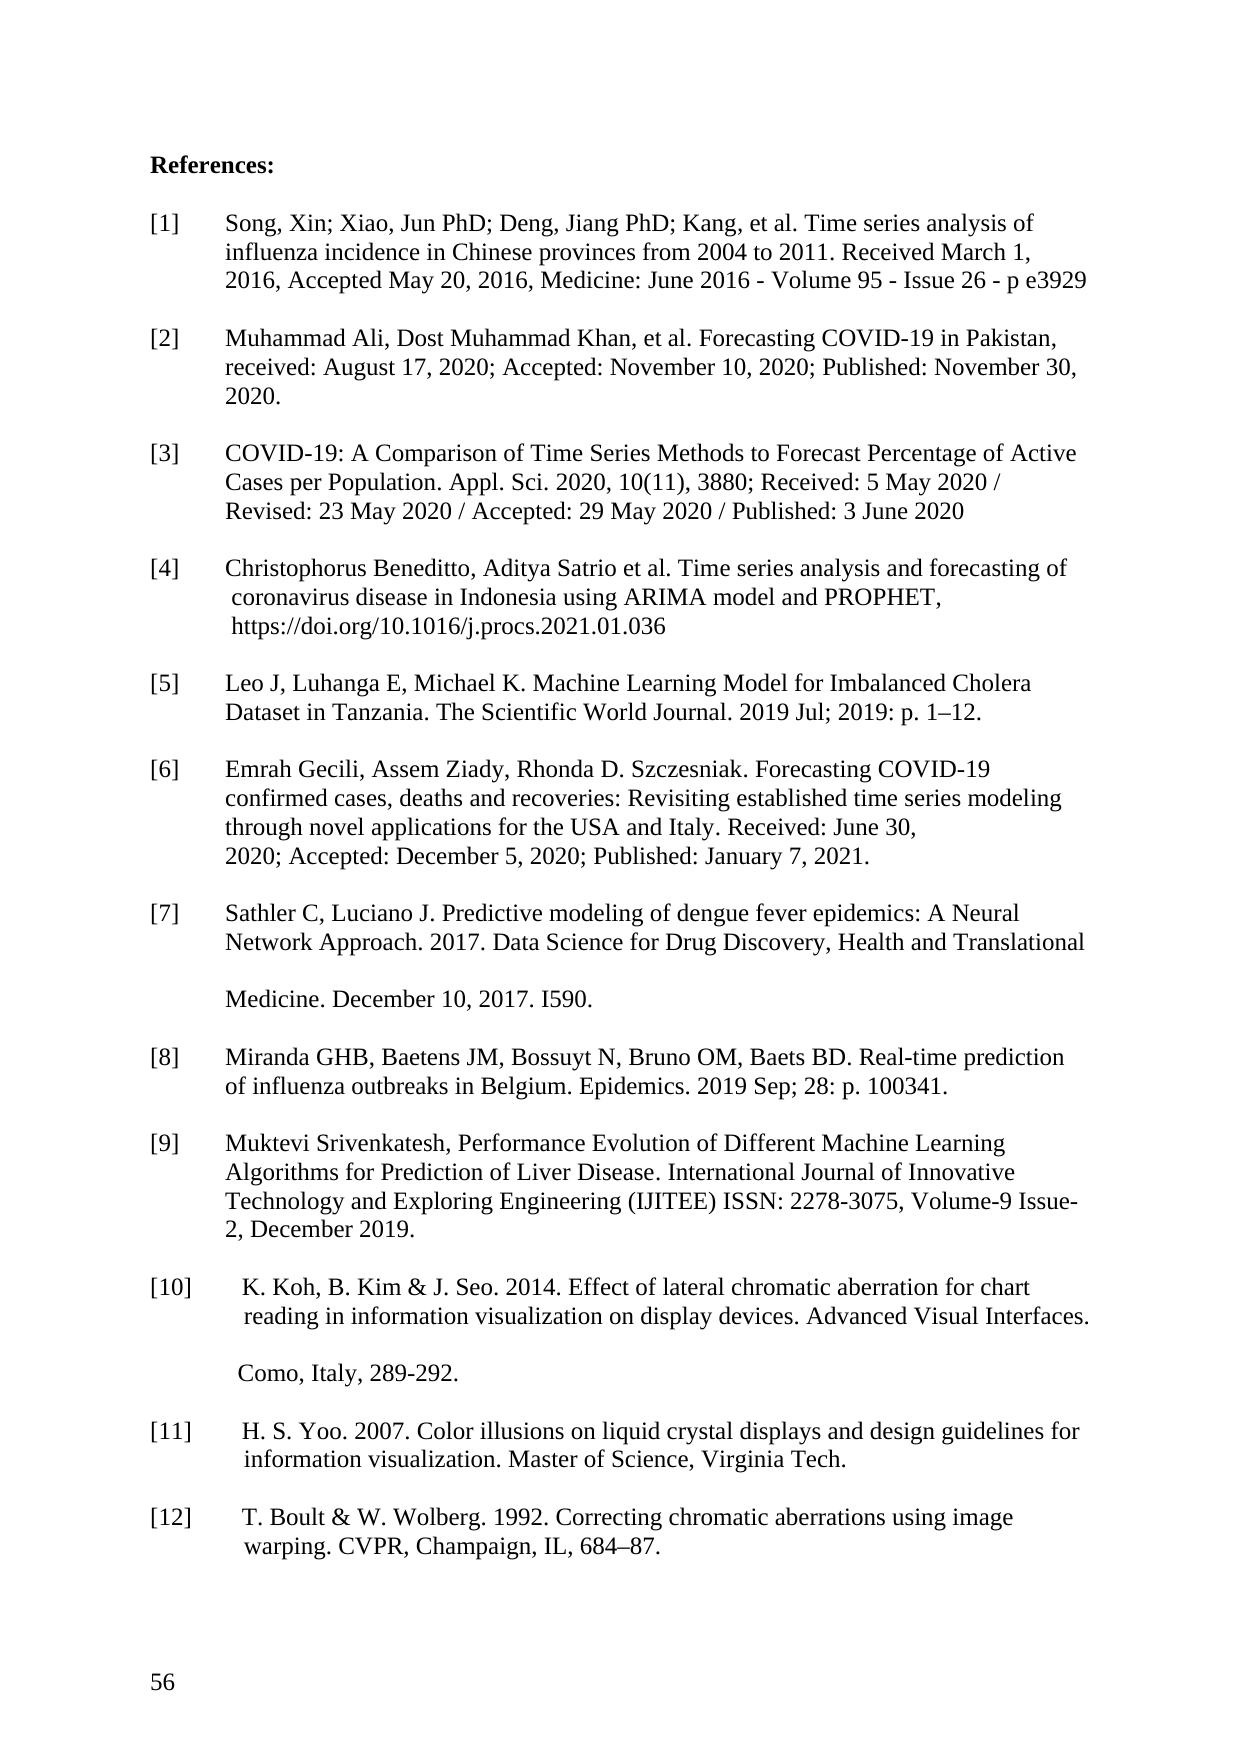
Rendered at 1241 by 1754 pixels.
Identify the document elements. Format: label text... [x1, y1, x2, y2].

text [12] T. Boult & W. Wolberg. 1992. Correcting chromatic aberrations using image warping. CVPR, Champaign, IL, 684–87. [150, 1502, 1090, 1588]
text [4] Christophorus Beneditto, Aditya Satrio et al. Time series analysis and forecasting of coronavirus disease in Indonesia using ARIMA model and PROPHET, https://doi.org/10.1016/j.procs.2021.01.036 [5] Leo J, Luhanga E, Michael K. Machine Learning Model for Imbalanced Cholera Dataset in Tanzania. The Scientific World Journal. 2019 Jul; 2019: p. 1–12. [150, 553, 1090, 754]
text [9] Muktevi Srivenkatesh, Performance Evolution of Different Machine Learning Algorithms for Prediction of Liver Disease. International Journal of Innovative Technology and Exploring Engineering (IJITEE) ISSN: 2278-3075, Volume-9 Issue-2, December 2019. [150, 1128, 1090, 1243]
text [10] K. Koh, B. Kim & J. Seo. 2014. Effect of lateral chromatic aberration for chart reading in information visualization on display devices. Advanced Visual Interfaces. Como, Italy, 289-292. [150, 1272, 1090, 1416]
text [1] Song, Xin; Xiao, Jun PhD; Deng, Jiang PhD; Kang, et al. Time series analysis of influenza incidence in Chinese provinces from 2004 to 2011. Received March 1, 2016, Accepted May 20, 2016, Medicine: June 2016 - Volume 95 - Issue 26 - p e3929 [150, 208, 1090, 294]
text [8] Miranda GHB, Baetens JM, Bossuyt N, Bruno OM, Baets BD. Real-time prediction of influenza outbreaks in Belgium. Epidemics. 2019 Sep; 28: p. 100341. [150, 1042, 1090, 1099]
text [11] H. S. Yoo. 2007. Color illusions on liquid crystal displays and design guidelines for information visualization. Master of Science, Virginia Tech. [150, 1416, 1090, 1502]
text [6] Emrah Gecili, Assem Ziady, Rhonda D. Szczesniak. Forecasting COVID-19 confirmed cases, deaths and recoveries: Revisiting established time series modeling through novel applications for the USA and Italy. Received: June 30, 2020; Accepted: December 5, 2020; Published: January 7, 2021. [7] Sathler C, Luciano J. Predictive modeling of dengue fever epidemics: A Neural Network Approach. 2017. Data Science for Drug Discovery, Health and Translational Medicine. December 10, 2017. I590. [150, 754, 1090, 1042]
text [3] COVID-19: A Comparison of Time Series Methods to Forecast Percentage of Active Cases per Population. Appl. Sci. 2020, 10(11), 3880; Received: 5 May 2020 / Revised: 23 May 2020 / Accepted: 29 May 2020 / Published: 3 June 2020 [150, 438, 1090, 524]
text References: [150, 150, 1090, 179]
text [2] Muhammad Ali, Dost Muhammad Khan, et al. Forecasting COVID-19 in Pakistan, received: August 17, 2020; Accepted: November 10, 2020; Published: November 30, 2020. [150, 323, 1090, 438]
